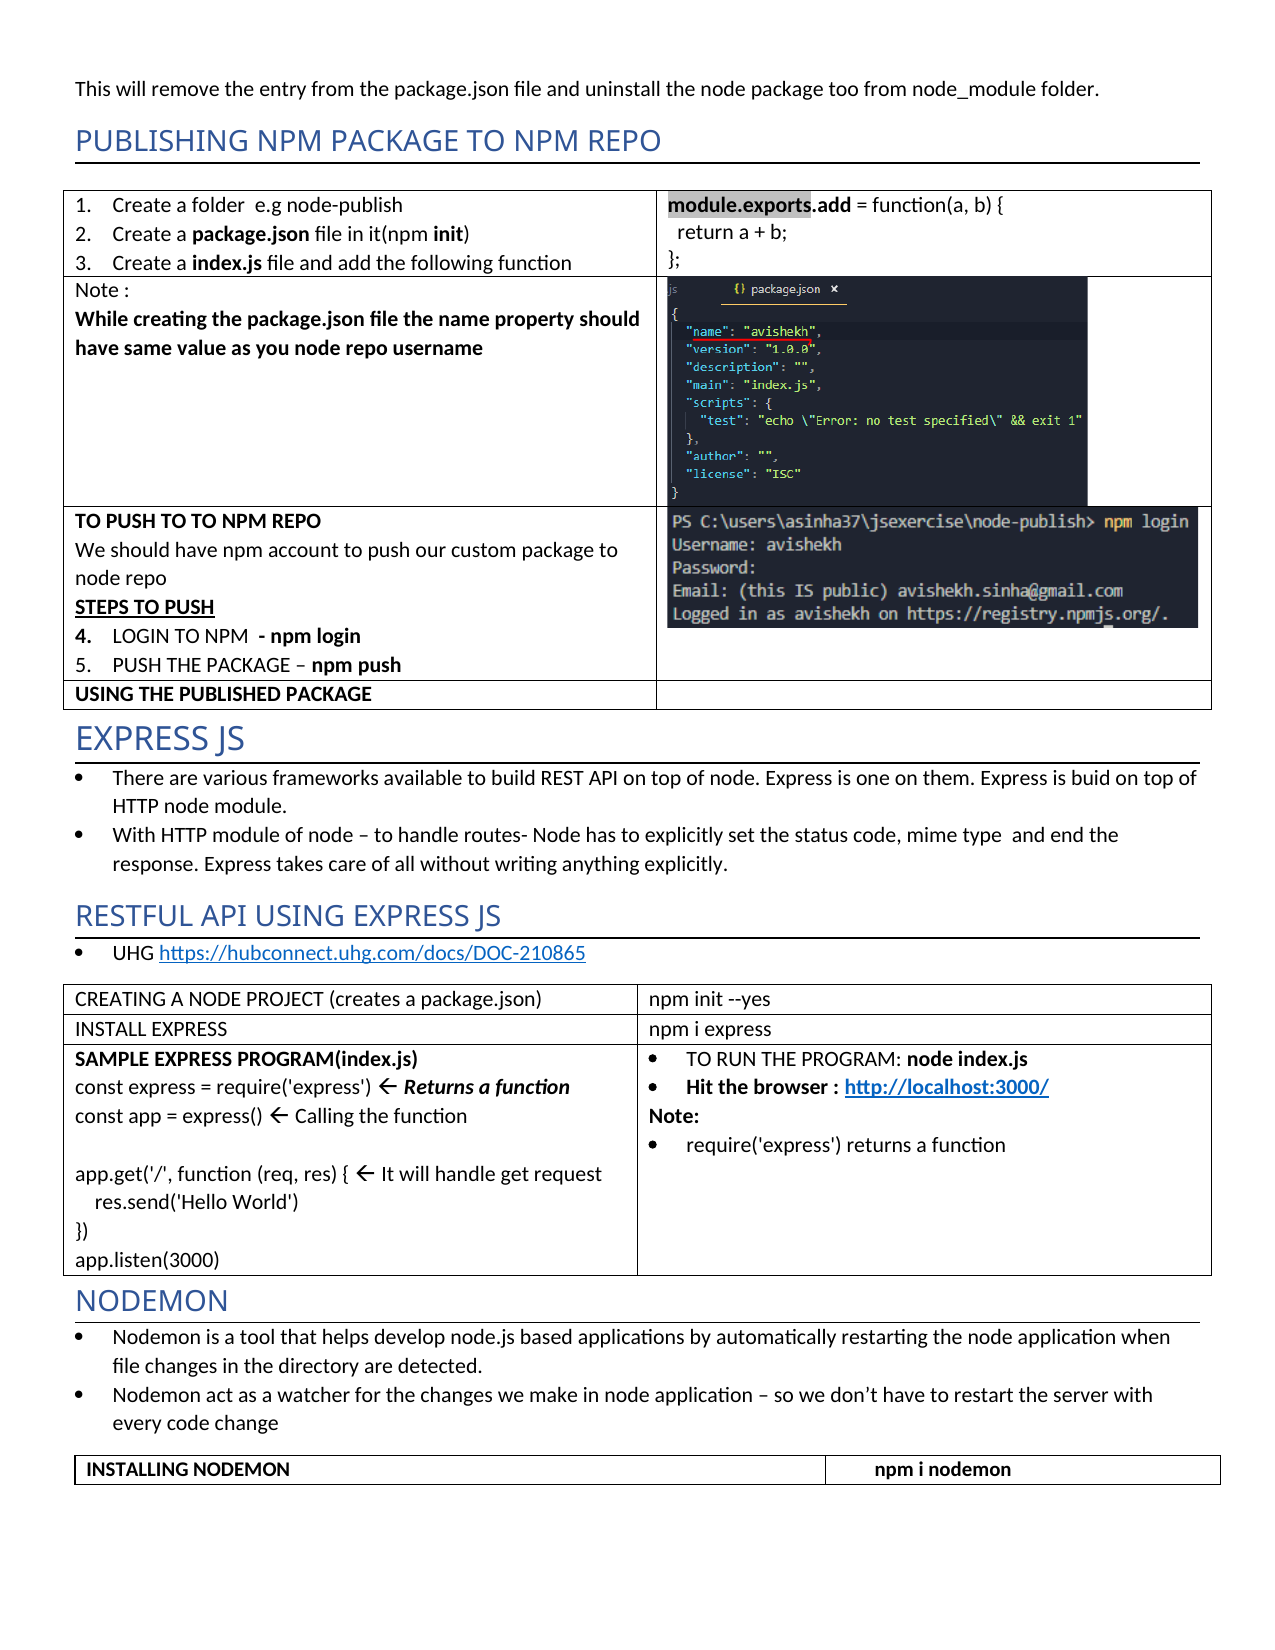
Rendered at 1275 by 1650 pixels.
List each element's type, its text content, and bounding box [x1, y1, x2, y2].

list UHG https://hubconnect.uhg.com/docs/DOC-210865 [75, 939, 1200, 965]
subtitle NODEMON [75, 1280, 1200, 1322]
picture [667, 276, 1088, 506]
list There are various frameworks available to build REST API on top of node. Express is one on them. Express is buid on top of HTTP node module. [75, 764, 1200, 819]
list Nodemon act as a watcher for the changes we make in node application – so we don’t have to restart the server with every code change [75, 1381, 1200, 1436]
table_cell INSTALL EXPRESS [64, 1015, 637, 1044]
subtitle PUBLISHING NPM PACKAGE TO NPM REPO [75, 120, 1200, 162]
picture [667, 507, 1199, 628]
table_cell [657, 277, 667, 506]
table_header CREATING A NODE PROJECT (creates a package.json) [64, 985, 637, 1014]
table_cell USING THE PUBLISHED PACKAGE [64, 681, 656, 709]
table_cell [1088, 277, 1211, 506]
table_header INSTALLING NODEMON [76, 1456, 825, 1483]
table_cell Note : While creating the package.json file the name property should have same value as you node repo username [64, 277, 656, 506]
table_cell TO PUSH TO TO NPM REPO We should have npm account to push our custom package to node repo STEPS TO PUSH LOGIN TO NPM - npm login PUSH THE PACKAGE – npm push [64, 507, 656, 679]
text This will remove the entry from the package.json file and uninstall the node package too from node_module folder. [75, 75, 1200, 102]
table_cell TO RUN THE PROGRAM: node index.js Hit the browser : http://localhost:3000/ Note: require('express') returns a function [638, 1045, 1211, 1275]
list With HTTP module of node – to handle routes- Node has to explicitly set the status code, mime type and end the response. Express takes care of all without writing anything explicitly. [75, 821, 1200, 877]
subtitle EXPRESS JS [75, 714, 1200, 762]
table_header npm init --yes [638, 985, 1211, 1014]
table_cell [657, 681, 1211, 709]
table_cell SAMPLE EXPRESS PROGRAM(index.js) const express = require('express') Returns a function const app = express() Calling the function app.get('/', function (req, res) { It will handle get request res.send('Hello World') }) app.listen(3000) [64, 1045, 637, 1275]
table_header Create a folder e.g node-publish Create a package.json file in it(npm init) Create a index.js file and add the following function [64, 191, 656, 276]
table_cell npm i express [638, 1015, 1211, 1044]
list Nodemon is a tool that helps develop node.js based applications by automatically restarting the node application when file changes in the directory are detected. [75, 1323, 1200, 1379]
table_header module.exports.add = function(a, b) { return a + b; }; [657, 191, 1211, 276]
table_header npm i nodemon [826, 1456, 1220, 1483]
table_cell [657, 507, 1211, 679]
subtitle RESTFUL API USING EXPRESS JS [75, 895, 1200, 937]
